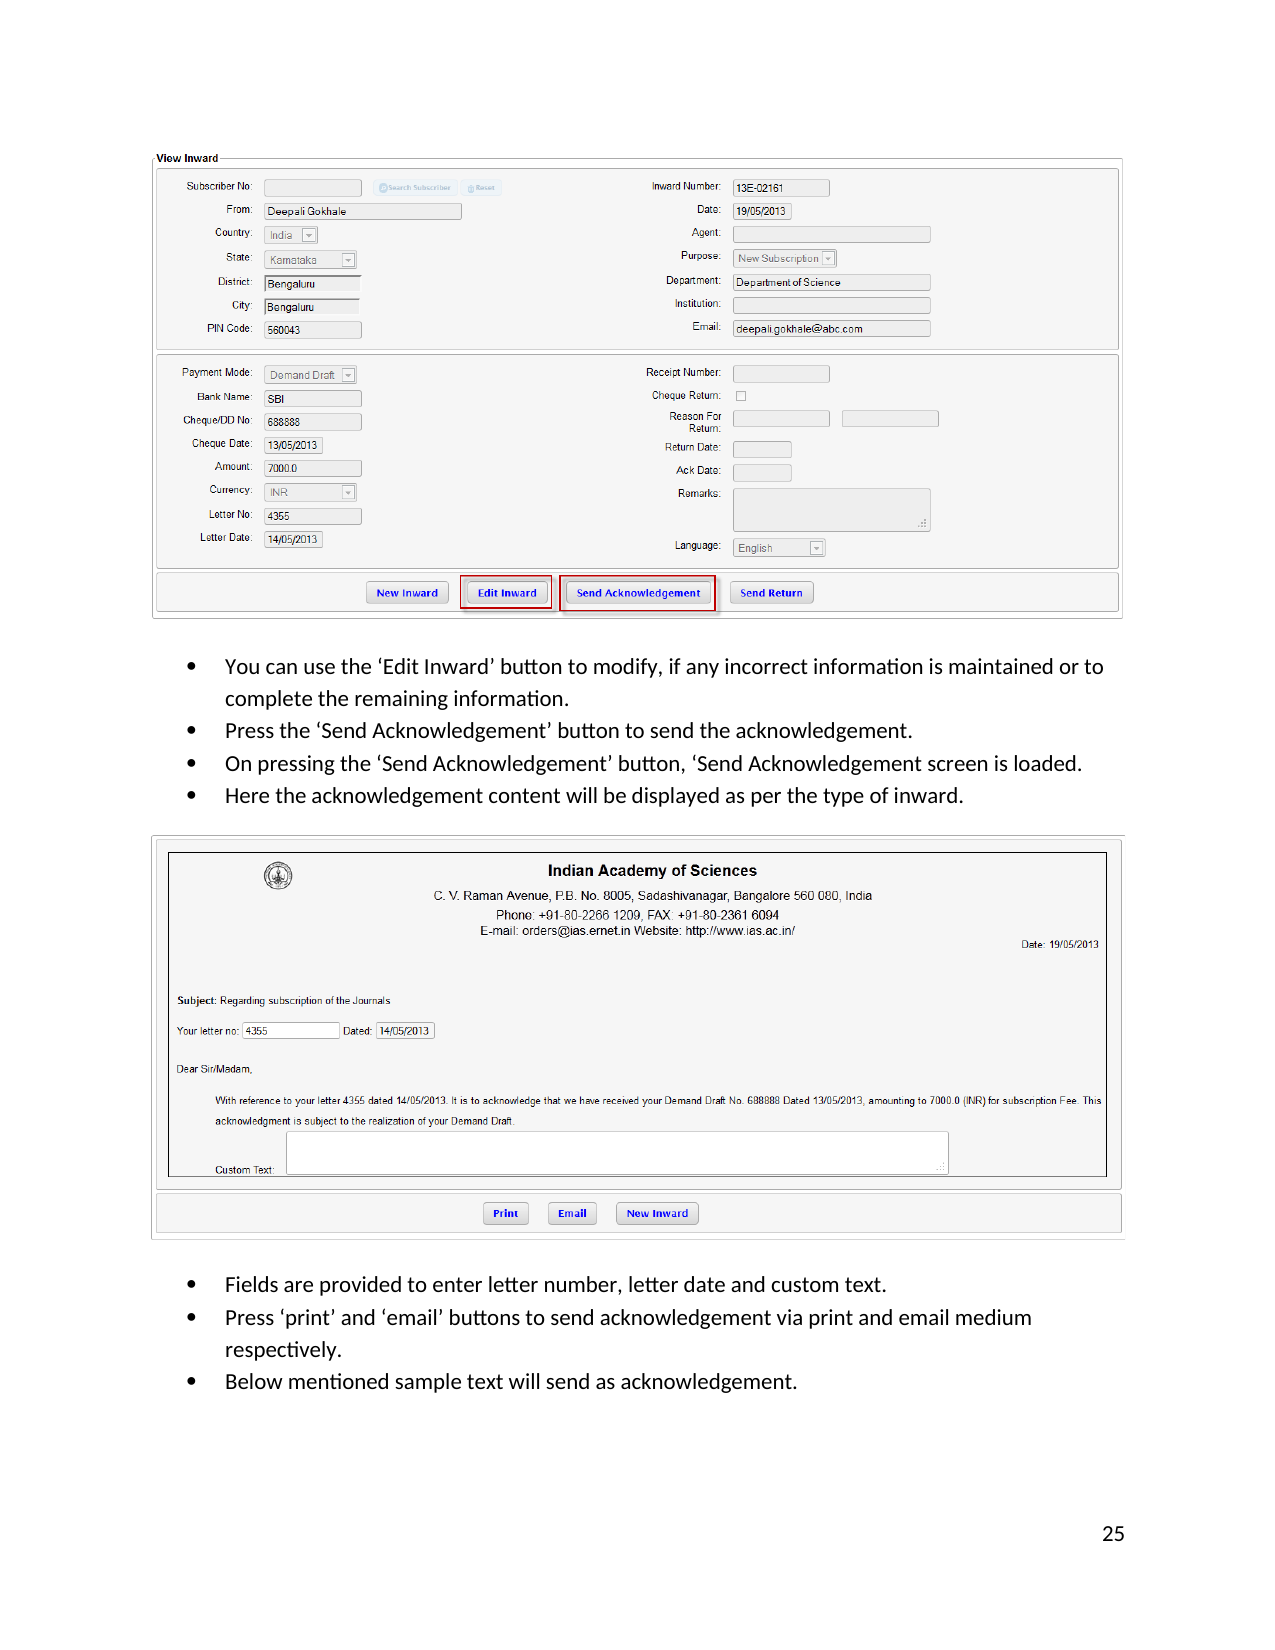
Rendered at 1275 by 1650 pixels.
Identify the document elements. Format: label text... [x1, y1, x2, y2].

list On pressing the ‘Send Acknowledgement’ button, ‘Send Acknowledgement screen is loaded. [187, 749, 1125, 777]
list Here the acknowledgement content will be displayed as per the type of inward. [187, 781, 1125, 809]
list Below mentioned sample text will send as acknowledgement. [187, 1367, 1125, 1395]
list Fields are provided to enter letter number, letter date and custom text. [187, 1271, 1125, 1298]
picture [150, 833, 1125, 1246]
list You can use the ‘Edit Inward’ button to modify, if any incorrect information is maintained or to complete the remaining information. [187, 652, 1125, 712]
picture [150, 150, 1125, 627]
list Press ‘print’ and ‘email’ buttons to send acknowledgement via print and email medium respectively. [187, 1303, 1125, 1363]
list Press the ‘Send Acknowledgement’ button to send the acknowledgement. [187, 716, 1125, 744]
